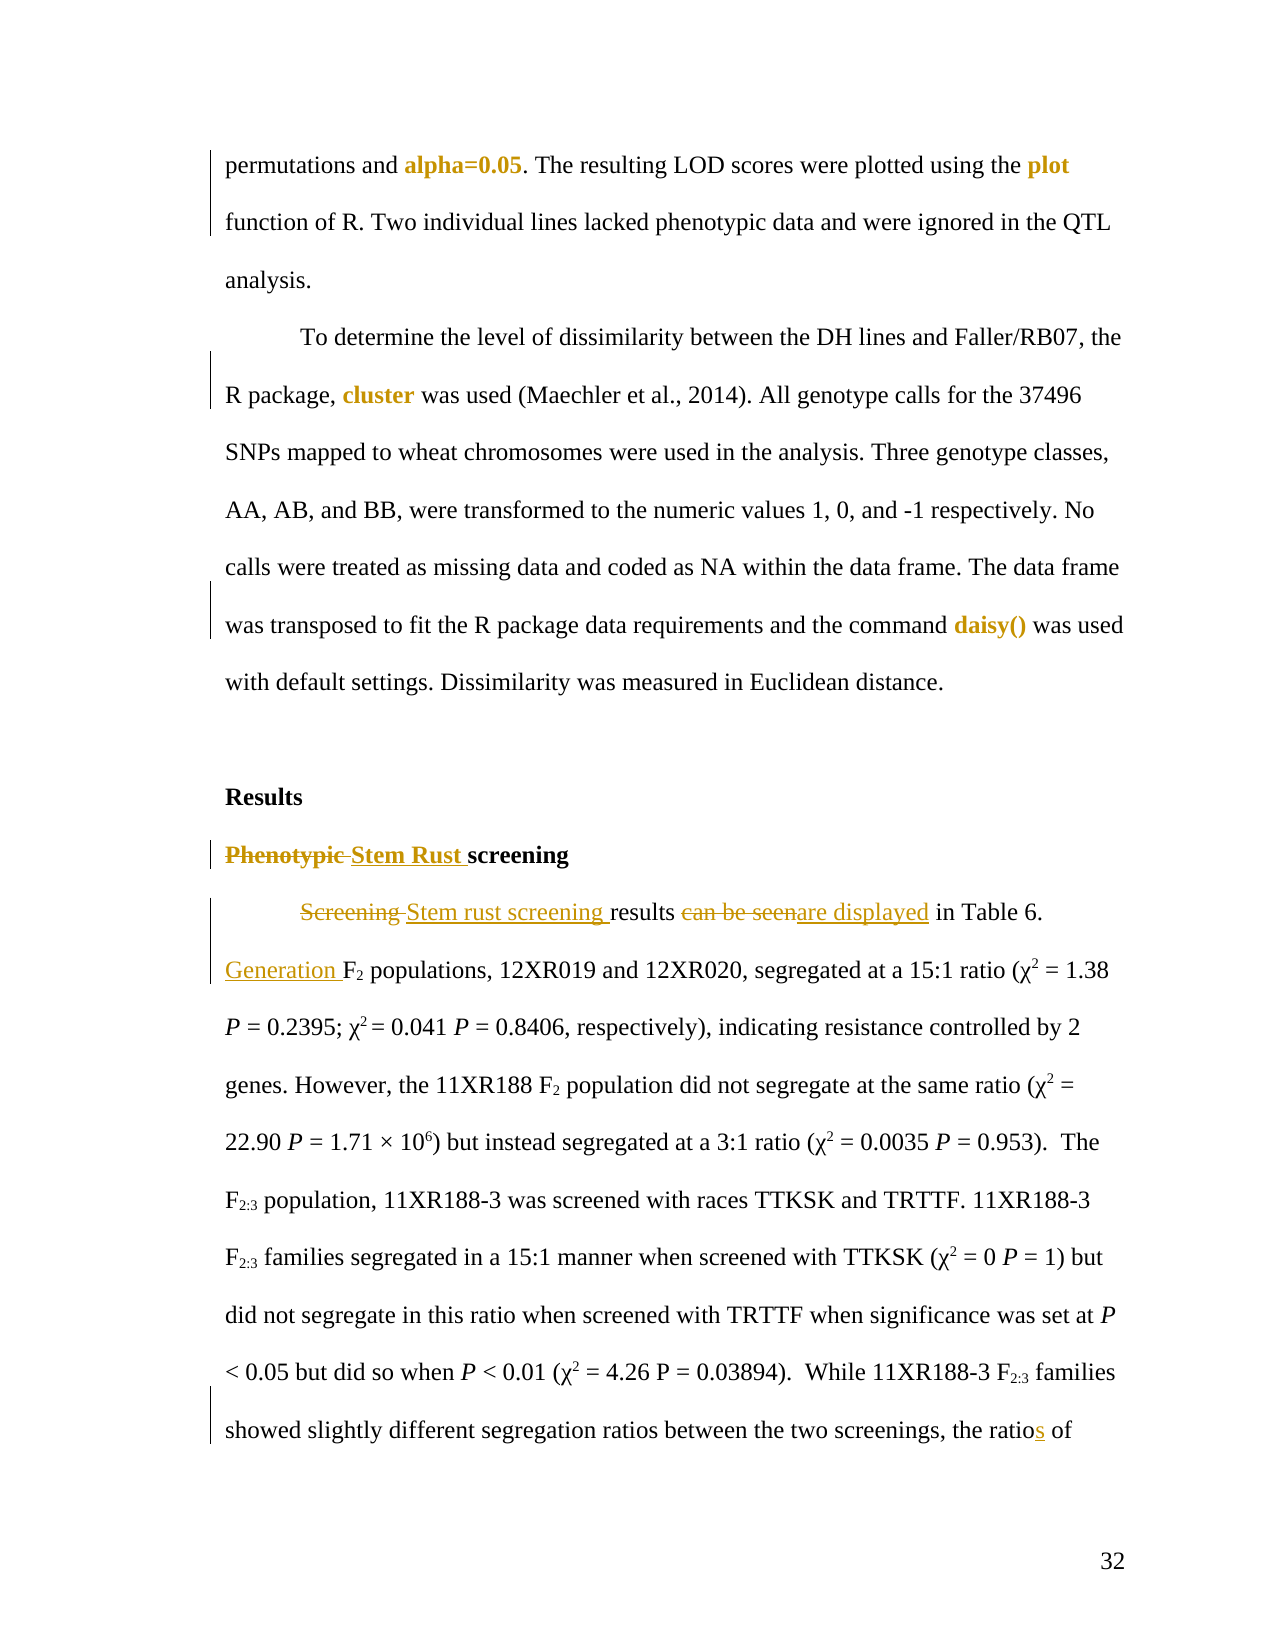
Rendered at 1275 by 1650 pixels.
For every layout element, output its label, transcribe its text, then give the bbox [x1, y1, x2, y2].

text Results [225, 782, 1125, 811]
text To determine the level of dissimilarity between the DH lines and Faller/RB07, the R package, cluster was used (Maechler et al., 2014). All genotype calls for the 37496 SNPs mapped to wheat chromosomes were used in the analysis. Three genotype classes, AA, AB, and BB, were transformed to the numeric values 1, 0, and -1 respectively. No calls were treated as missing data and coded as NA within the data frame. The data frame was transposed to fit the R package data requirements and the command daisy() was used with default settings. Dissimilarity was measured in Euclidean distance. [225, 322, 1125, 696]
text screening [225, 840, 1125, 869]
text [225, 150, 1125, 294]
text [225, 897, 1125, 1444]
